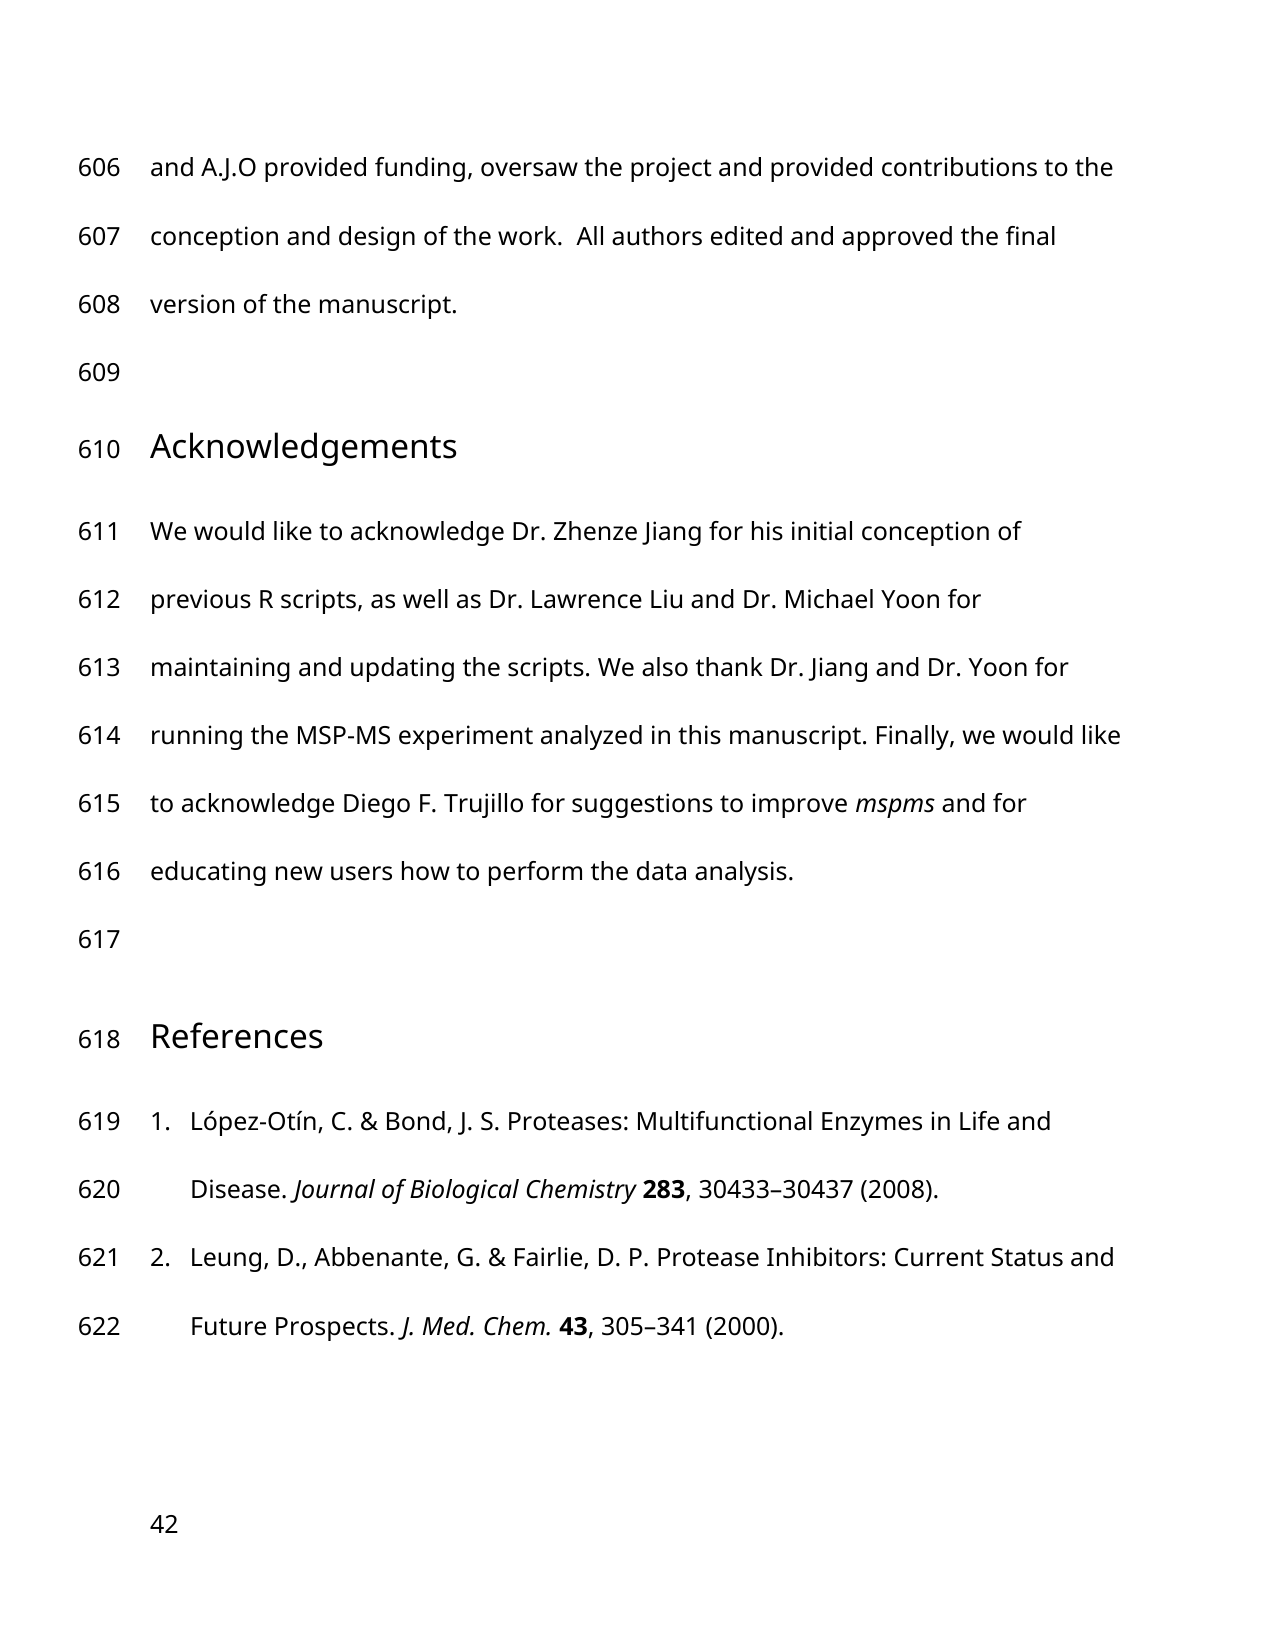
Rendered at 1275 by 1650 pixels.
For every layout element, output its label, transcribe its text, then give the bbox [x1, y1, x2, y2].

text 2. Leung, D., Abbenante, G. & Fairlie, D. P. Protease Inhibitors: Current Status and Future Prospects. J. Med. Chem. 43, 305–341 (2000). [150, 1240, 1125, 1342]
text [150, 150, 1125, 320]
text We would like to acknowledge Dr. Zhenze Jiang for his initial conception of previous R scripts, as well as Dr. Lawrence Liu and Dr. Michael Yoon for maintaining and updating the scripts. We also thank Dr. Jiang and Dr. Yoon for running the MSP-MS experiment analyzed in this manuscript. Finally, we would like to acknowledge Diego F. Trujillo for suggestions to improve mspms and for educating new users how to perform the data analysis. [150, 513, 1125, 888]
text Acknowledgements [150, 422, 1125, 468]
text References [150, 1013, 1125, 1058]
text 1. López-Otín, C. & Bond, J. S. Proteases: Multifunctional Enzymes in Life and Disease. Journal of Biological Chemistry 283, 30433–30437 (2008). [150, 1104, 1125, 1206]
